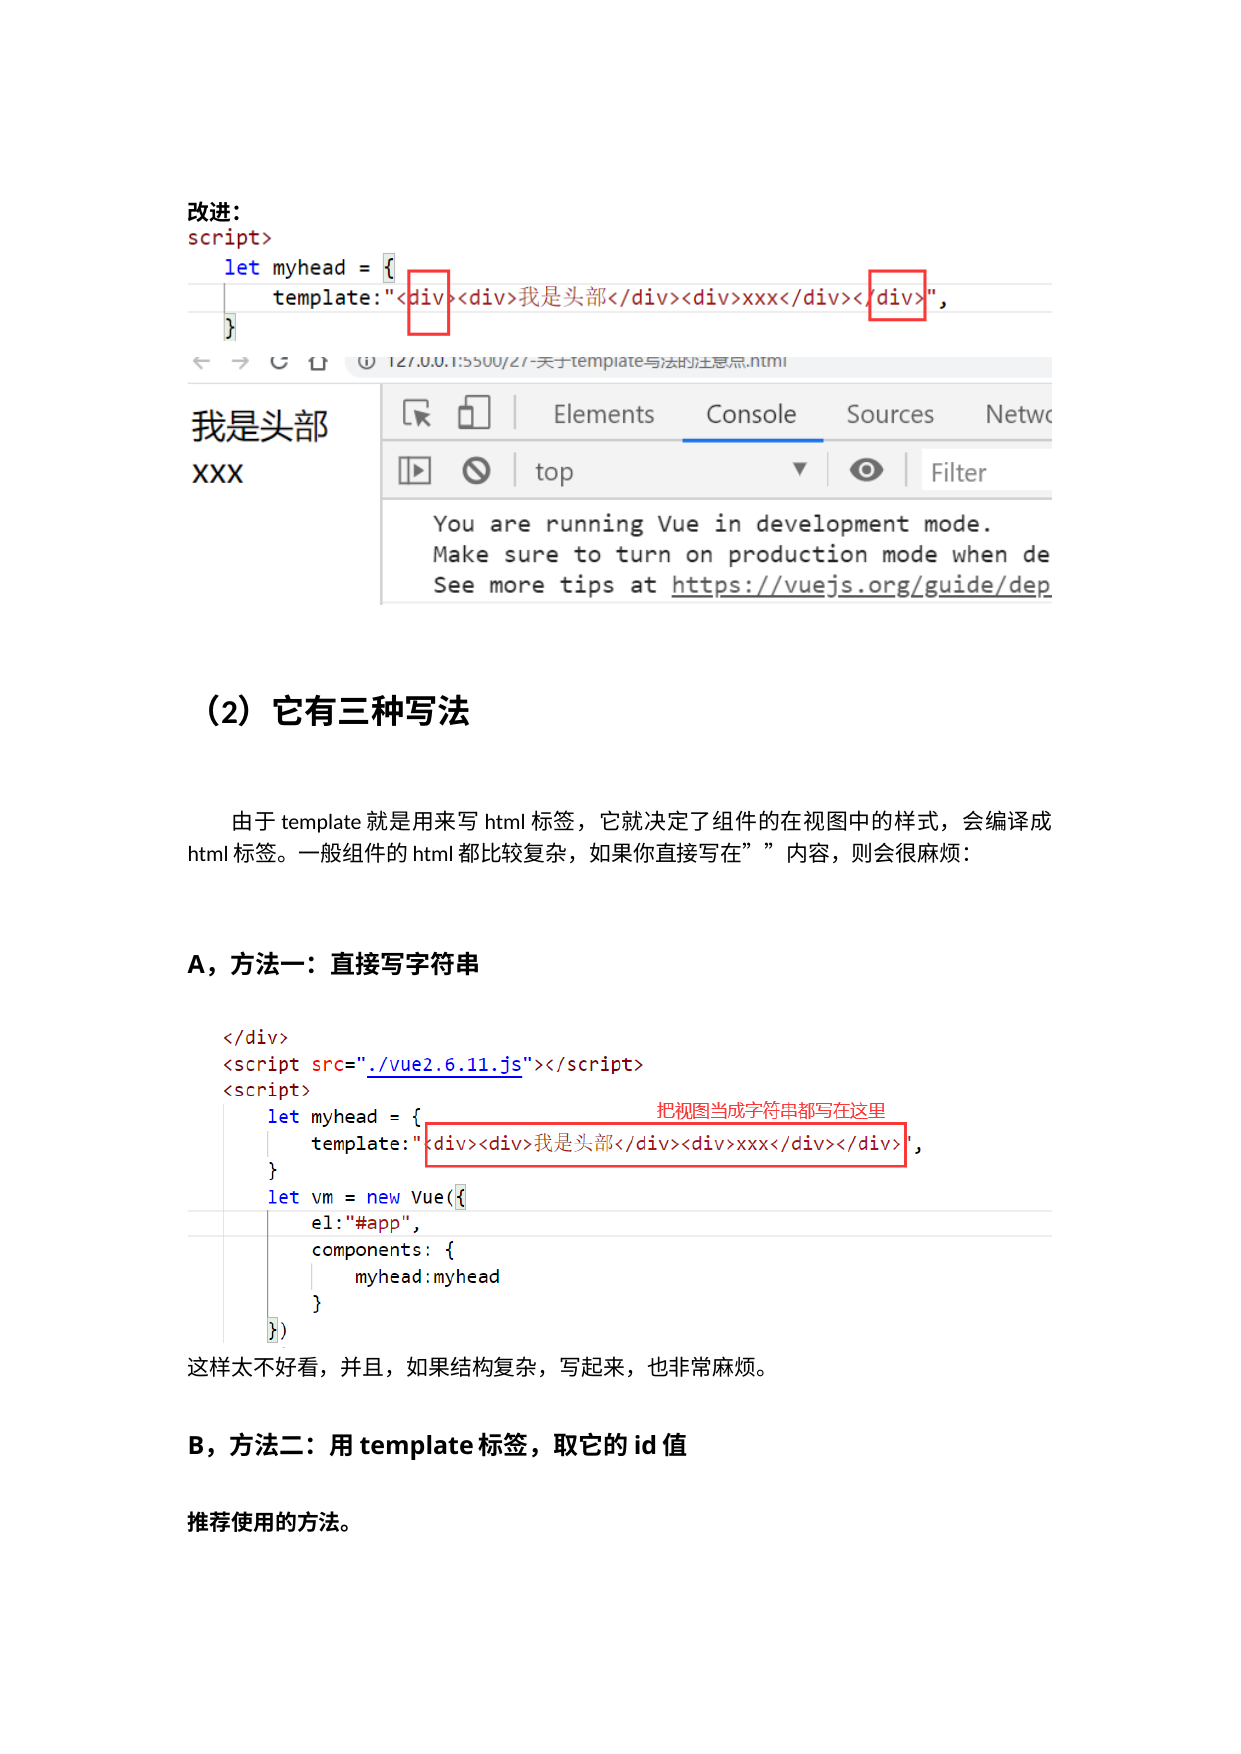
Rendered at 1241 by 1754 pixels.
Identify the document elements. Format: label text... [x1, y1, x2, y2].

text 这样太不好看，并且，如果结构复杂，写起来，也非常麻烦。 [187, 1349, 1053, 1382]
text 由于template就是用来写html标签，它就决定了组件的在视图中的样式，会编译成html标签。一般组件的html都比较复杂，如果你直接写在””内容，则会很麻烦： [187, 803, 1053, 868]
subtitle A，方法一：直接写字符串 [187, 930, 1053, 995]
text 推荐使用的方法。 [187, 1505, 1053, 1537]
subtitle （2）它有三种写法 [187, 677, 1053, 742]
text 改进： [187, 194, 1053, 227]
picture [187, 357, 1052, 605]
picture [187, 227, 1053, 341]
subtitle B，方法二：用template标签，取它的id值 [187, 1411, 1053, 1476]
picture [187, 1024, 1053, 1348]
